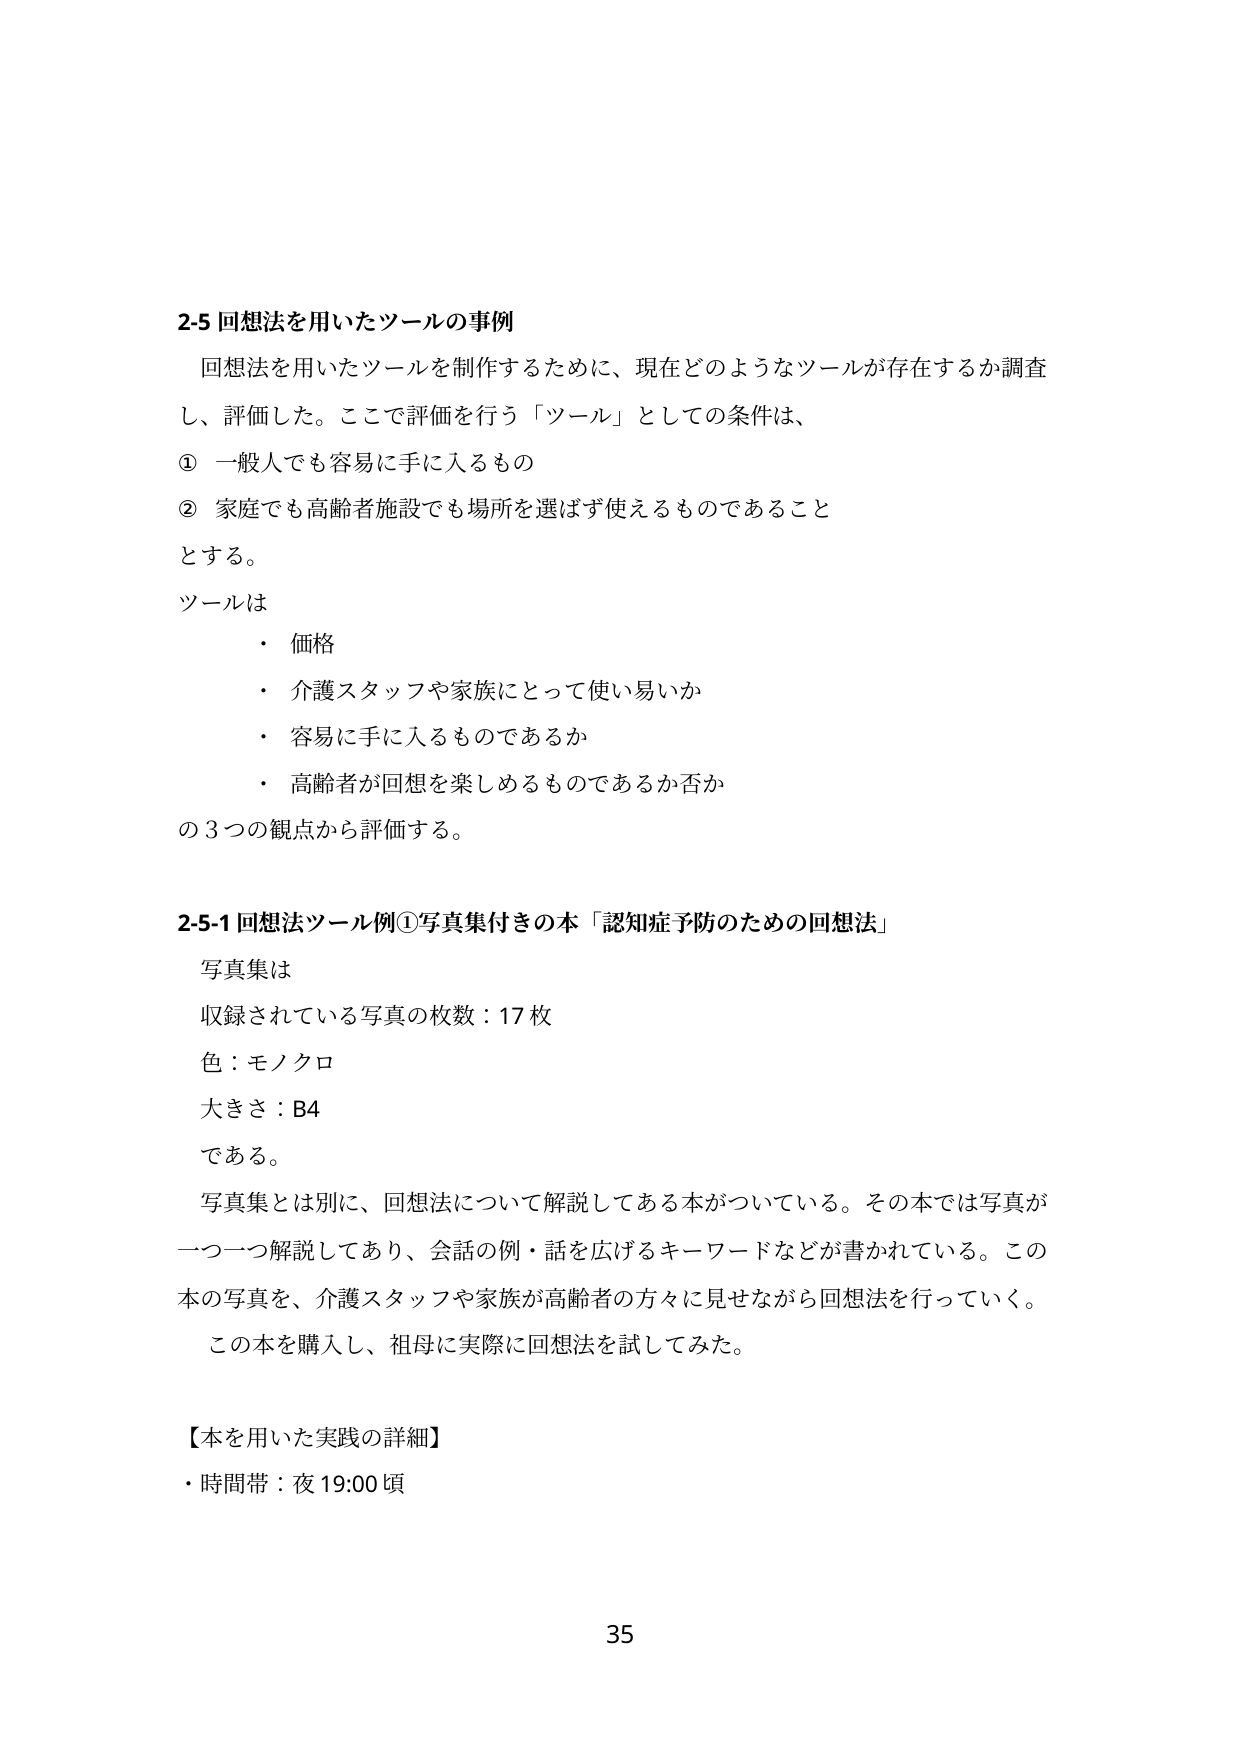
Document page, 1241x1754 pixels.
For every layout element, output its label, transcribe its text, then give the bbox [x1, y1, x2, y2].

text この本を購入し、祖母に実際に回想法を試してみた。 [177, 1323, 1063, 1364]
text 【本を用いた実践の詳細】 [177, 1416, 1063, 1457]
text 色：モノクロ [177, 1041, 1063, 1082]
list 介護スタッフや家族にとって使い易いか [252, 668, 1063, 710]
text ・時間帯：夜19:00頃 [177, 1462, 1063, 1504]
text 回想法を用いたツールを制作するために、現在どのようなツールが存在するか調査し、評価した。ここで評価を行う「ツール」としての条件は、 [177, 346, 1063, 436]
list 家庭でも高齢者施設でも場所を選ばず使えるものであること [177, 487, 1063, 529]
list 高齢者が回想を楽しめるものであるか否か [252, 762, 1063, 803]
list 一般人でも容易に手に入るもの [177, 441, 1063, 482]
list 容易に手に入るものであるか [252, 715, 1063, 757]
text である。 [177, 1134, 1063, 1176]
text 収録されている写真の枚数：17枚 [177, 994, 1063, 1036]
text の３つの観点から評価する。 [177, 808, 1063, 850]
text ツールは [177, 580, 1063, 622]
text 2-5 回想法を用いたツールの事例 [177, 299, 1063, 341]
text 写真集とは別に、回想法について解説してある本がついている。その本では写真が一つ一つ解説してあり、会話の例・話を広げるキーワードなどが書かれている。この本の写真を、介護スタッフや家族が高齢者の方々に見せながら回想法を行っていく。 [177, 1180, 1063, 1318]
text 写真集は [177, 948, 1063, 989]
list 価格 [252, 622, 1063, 663]
text とする。 [177, 534, 1063, 575]
text 2-5-1回想法ツール例①写真集付きの本「認知症予防のための回想法」 [177, 901, 1063, 943]
text 大きさ：B4 [177, 1087, 1063, 1129]
